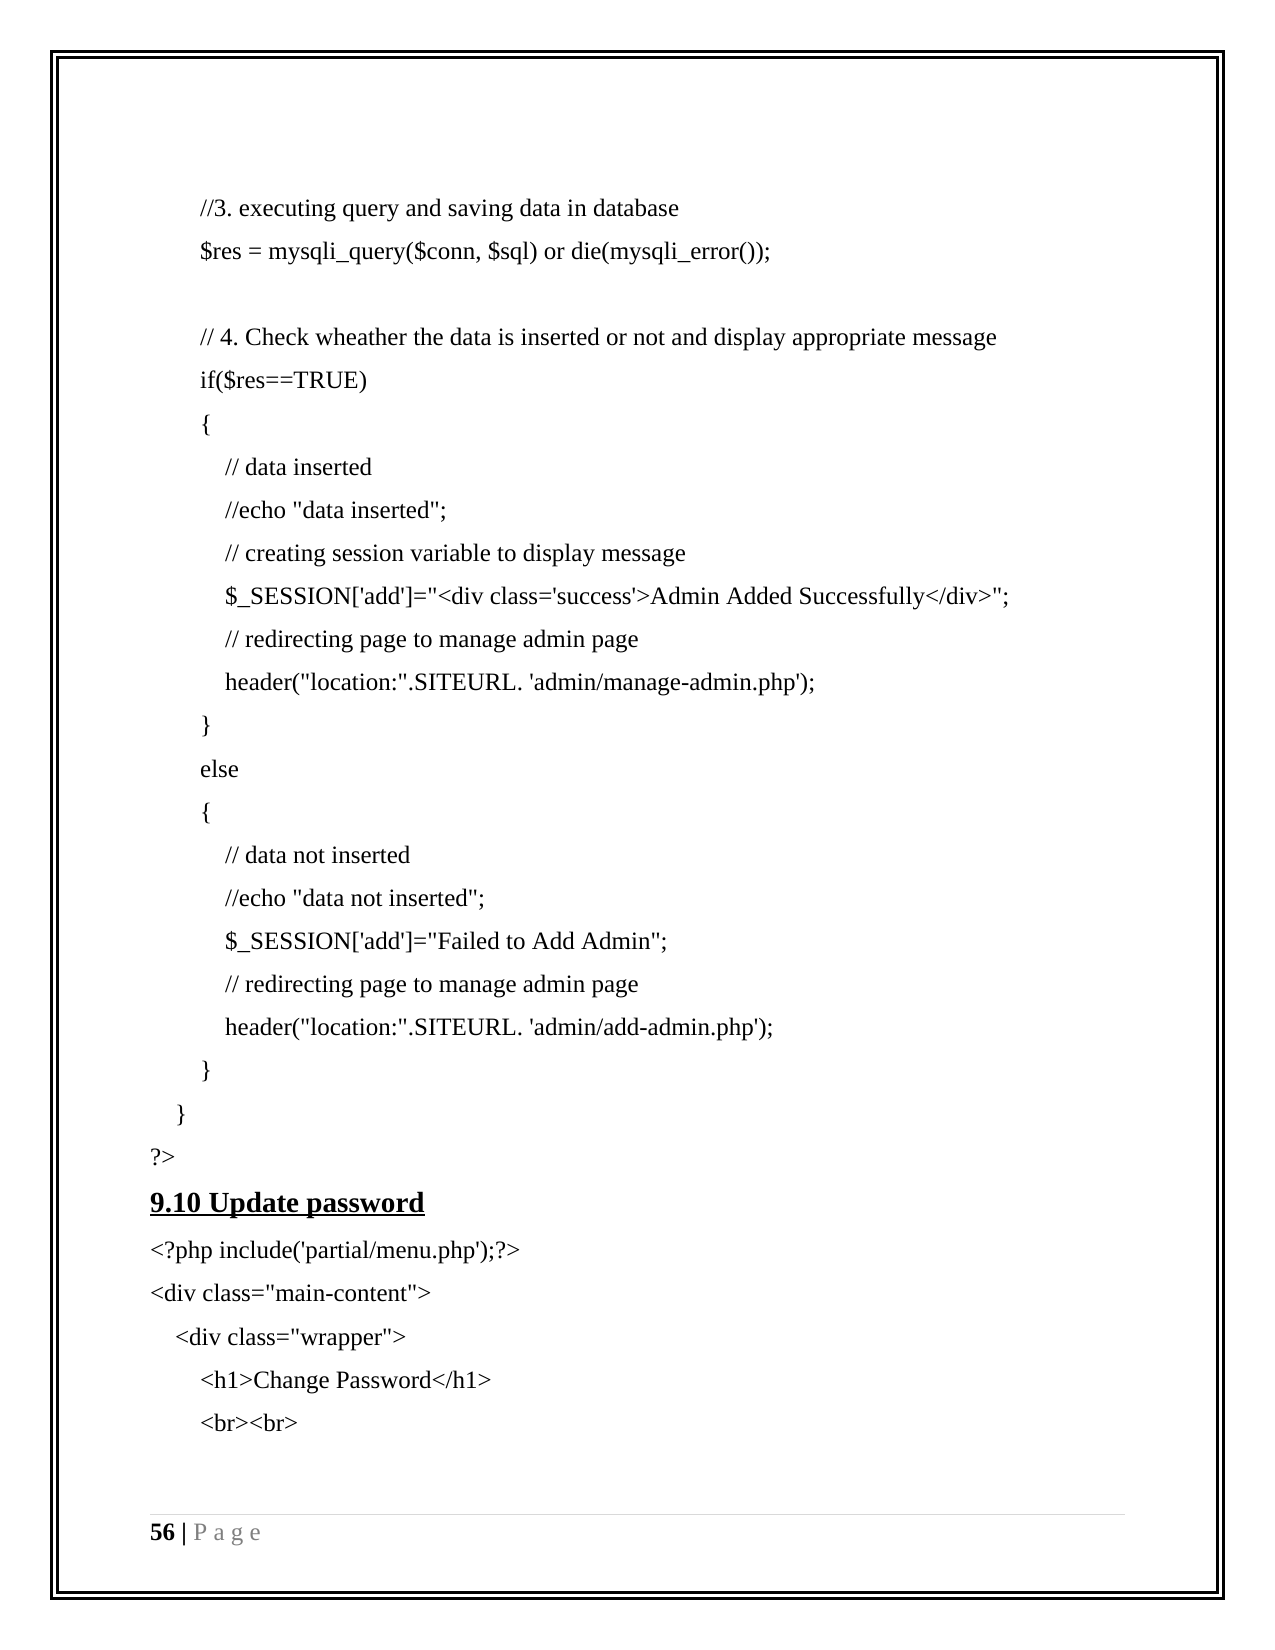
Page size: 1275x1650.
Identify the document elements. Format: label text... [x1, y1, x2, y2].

text <?php include('partial/menu.php');?> [150, 1235, 1125, 1264]
text <h1>Change Password</h1> [150, 1365, 1125, 1393]
text else [150, 754, 1125, 782]
text //echo "data inserted"; [150, 495, 1125, 524]
text { [150, 409, 1125, 437]
text // redirecting page to manage admin page [150, 969, 1125, 998]
text } [150, 1056, 1125, 1084]
text <div class="main-content"> [150, 1278, 1125, 1307]
text { [150, 797, 1125, 826]
text // creating session variable to display message [150, 538, 1125, 567]
text // data not inserted [150, 840, 1125, 869]
text <div class="wrapper"> [150, 1322, 1125, 1350]
text //echo "data not inserted"; [150, 883, 1125, 912]
text header("location:".SITEURL. 'admin/add-admin.php'); [150, 1012, 1125, 1041]
text if($res==TRUE) [150, 366, 1125, 394]
text ?> [150, 1142, 1125, 1171]
text $_SESSION['add']="Failed to Add Admin"; [150, 926, 1125, 955]
text $res = mysqli_query($conn, $sql) or die(mysqli_error()); [150, 236, 1125, 265]
text // redirecting page to manage admin page [150, 624, 1125, 653]
text // data inserted [150, 452, 1125, 481]
text 9.10 Update password [150, 1185, 1125, 1218]
text } [150, 711, 1125, 739]
text $_SESSION['add']="<div class='success'>Admin Added Successfully</div>"; [150, 581, 1125, 610]
text //3. executing query and saving data in database [150, 193, 1125, 222]
text } [150, 1099, 1125, 1127]
text <br><br> [150, 1408, 1125, 1437]
text // 4. Check wheather the data is inserted or not and display appropriate message [150, 322, 1125, 351]
text header("location:".SITEURL. 'admin/manage-admin.php'); [150, 667, 1125, 696]
